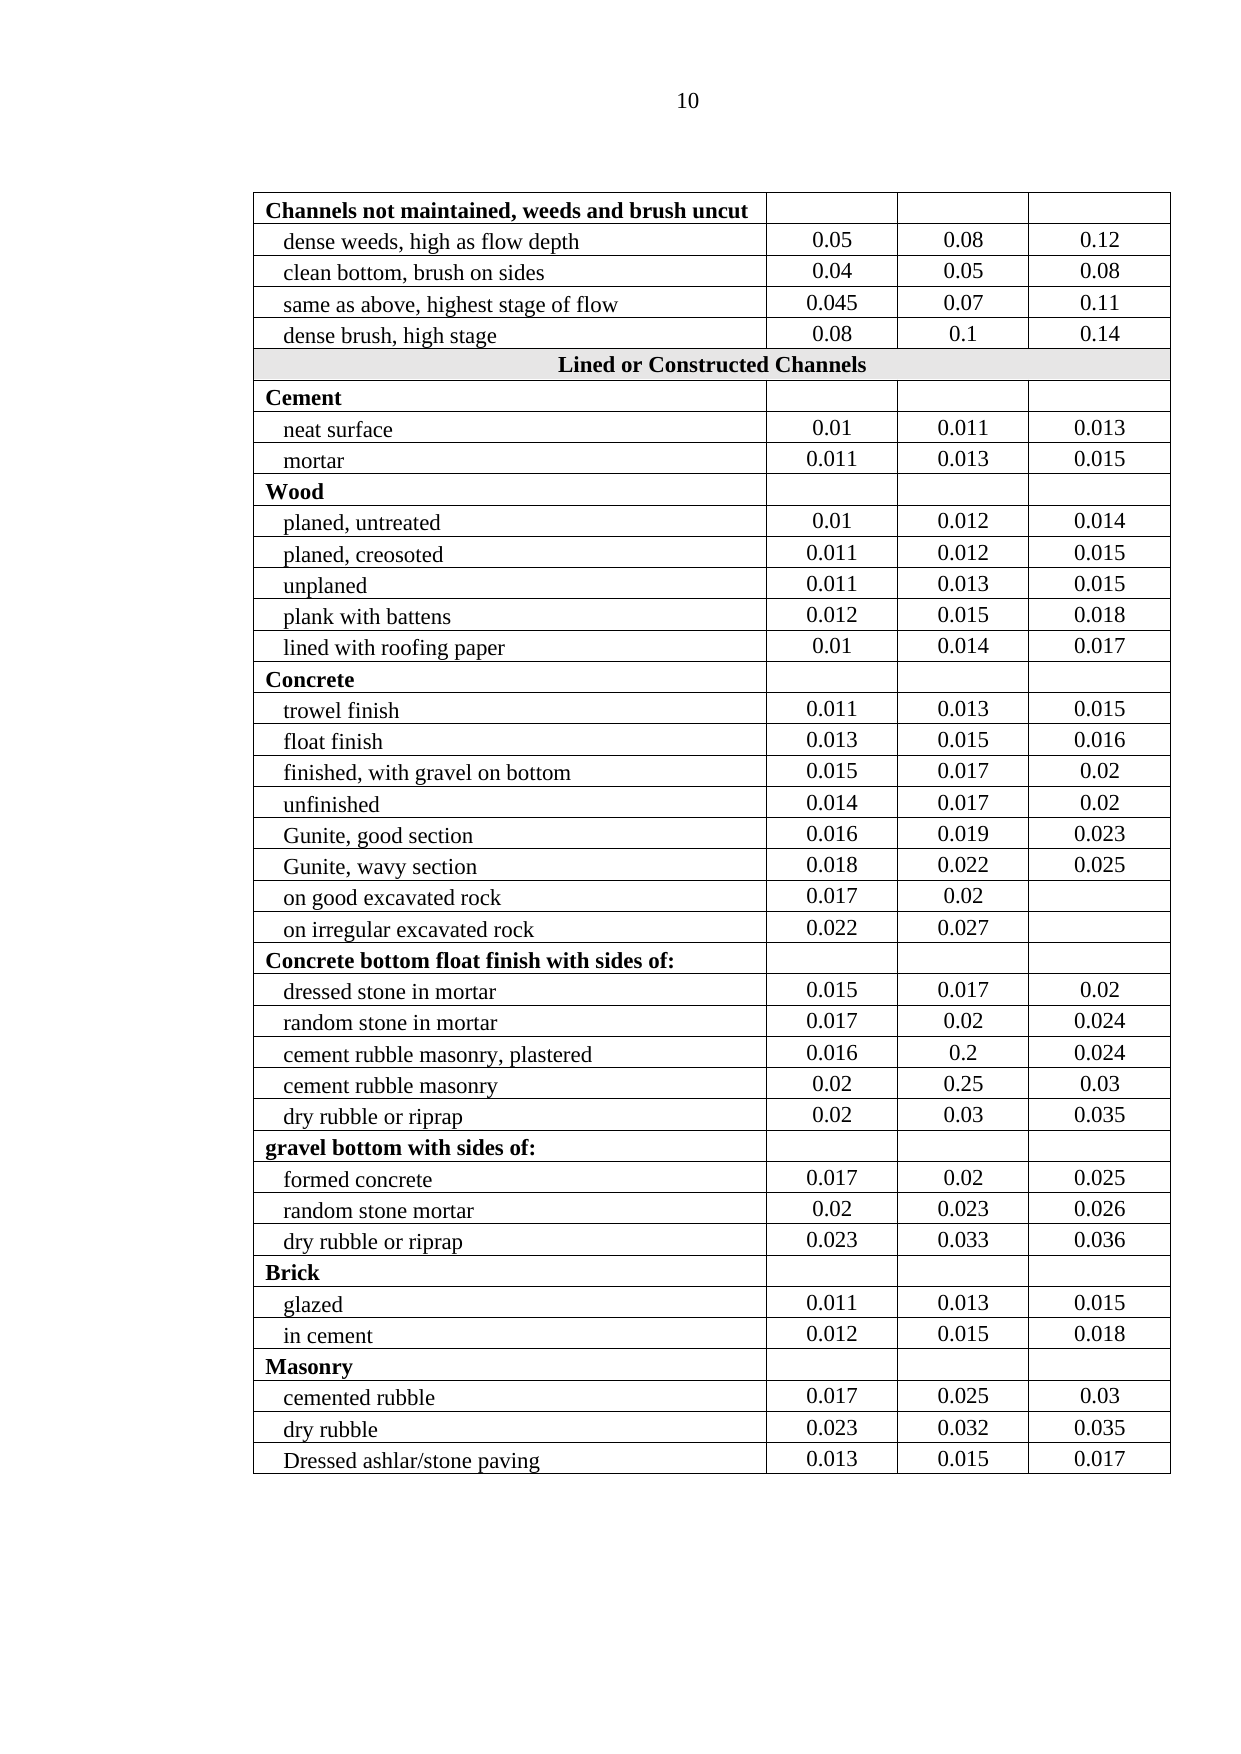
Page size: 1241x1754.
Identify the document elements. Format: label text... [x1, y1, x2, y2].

table_cell 0.03 [898, 1099, 1028, 1129]
table_cell 0.1 [898, 318, 1028, 348]
table_cell 0.013 [767, 724, 897, 754]
table_cell 0.08 [898, 224, 1028, 254]
table_cell 0.013 [898, 693, 1028, 723]
table_cell [898, 474, 1028, 504]
table_cell lined with roofing paper [254, 631, 766, 661]
table_cell cement rubble masonry [254, 1068, 766, 1098]
table_cell Brick [254, 1256, 766, 1286]
table_cell 0.02 [1029, 756, 1170, 786]
table_cell 0.014 [1029, 506, 1170, 536]
table_cell 0.015 [1029, 1287, 1170, 1317]
table_cell 0.015 [898, 724, 1028, 754]
table_cell 0.024 [1029, 1006, 1170, 1036]
table_cell 0.01 [767, 631, 897, 661]
table_cell 0.015 [767, 756, 897, 786]
table_cell 0.25 [898, 1068, 1028, 1098]
table_header [1029, 193, 1170, 223]
table_cell Masonry [254, 1349, 766, 1379]
table_cell cemented rubble [254, 1381, 766, 1411]
table_cell clean bottom, brush on sides [254, 256, 766, 286]
table_cell 0.015 [898, 1443, 1028, 1473]
table_cell [1029, 912, 1170, 942]
table_cell 0.018 [1029, 1318, 1170, 1348]
table_cell 0.11 [1029, 287, 1170, 317]
table_cell 0.013 [1029, 412, 1170, 442]
table_cell same as above, highest stage of flow [254, 287, 766, 317]
table_cell planed, creosoted [254, 537, 766, 567]
table_cell 0.013 [767, 1443, 897, 1473]
table_cell Gunite, wavy section [254, 849, 766, 879]
table_cell 0.01 [767, 506, 897, 536]
table_cell 0.012 [898, 506, 1028, 536]
table_cell formed concrete [254, 1162, 766, 1192]
table_cell [1029, 1131, 1170, 1161]
table_cell 0.04 [767, 256, 897, 286]
table_cell [898, 1256, 1028, 1286]
table_cell 0.08 [1029, 256, 1170, 286]
table_cell 0.02 [767, 1193, 897, 1223]
table_cell 0.045 [767, 287, 897, 317]
table_cell 0.011 [767, 1287, 897, 1317]
table_cell gravel bottom with sides of: [254, 1131, 766, 1161]
table_cell 0.017 [767, 881, 897, 911]
table_cell 0.011 [767, 537, 897, 567]
table_cell dressed stone in mortar [254, 974, 766, 1004]
table_cell 0.016 [767, 1037, 897, 1067]
table_cell 0.012 [767, 1318, 897, 1348]
table_cell 0.02 [898, 1006, 1028, 1036]
table_cell 0.015 [898, 1318, 1028, 1348]
table_cell in cement [254, 1318, 766, 1348]
table_header [898, 193, 1028, 223]
table_cell plank with battens [254, 599, 766, 629]
table_cell 0.015 [1029, 693, 1170, 723]
table_cell 0.011 [898, 412, 1028, 442]
table_cell [767, 474, 897, 504]
table_cell 0.015 [1029, 537, 1170, 567]
table_cell 0.019 [898, 818, 1028, 848]
table_cell [767, 1349, 897, 1379]
table_cell on irregular excavated rock [254, 912, 766, 942]
table_cell 0.014 [898, 631, 1028, 661]
table_cell 0.017 [1029, 631, 1170, 661]
table_cell [1029, 662, 1170, 692]
table_header [767, 193, 897, 223]
table_cell 0.025 [1029, 849, 1170, 879]
table_cell [898, 1349, 1028, 1379]
table_cell 0.016 [767, 818, 897, 848]
table_cell 0.017 [767, 1381, 897, 1411]
table_cell 0.01 [767, 412, 897, 442]
table_cell Cement [254, 381, 766, 411]
table_cell 0.013 [898, 1287, 1028, 1317]
table_cell 0.011 [767, 568, 897, 598]
table_cell 0.07 [898, 287, 1028, 317]
table_cell [1029, 1349, 1170, 1379]
table_cell 0.023 [767, 1224, 897, 1254]
table_cell 0.025 [1029, 1162, 1170, 1192]
table_cell 0.027 [898, 912, 1028, 942]
table_cell cement rubble masonry, plastered [254, 1037, 766, 1067]
table_cell random stone in mortar [254, 1006, 766, 1036]
table_cell 0.035 [1029, 1099, 1170, 1129]
table_cell 0.02 [1029, 787, 1170, 817]
table_cell neat surface [254, 412, 766, 442]
table_cell 0.012 [767, 599, 897, 629]
table_cell 0.02 [898, 1162, 1028, 1192]
table_cell unfinished [254, 787, 766, 817]
table_cell 0.022 [898, 849, 1028, 879]
table_cell 0.023 [898, 1193, 1028, 1223]
table_cell [1029, 881, 1170, 911]
table_cell 0.017 [898, 787, 1028, 817]
table_cell trowel finish [254, 693, 766, 723]
table_cell 0.02 [767, 1099, 897, 1129]
table_cell mortar [254, 443, 766, 473]
table_cell on good excavated rock [254, 881, 766, 911]
table_cell 0.024 [1029, 1037, 1170, 1067]
table_cell 0.032 [898, 1412, 1028, 1442]
table_cell 0.015 [1029, 568, 1170, 598]
table_cell dry rubble or riprap [254, 1224, 766, 1254]
table_cell 0.05 [767, 224, 897, 254]
table_cell [1029, 474, 1170, 504]
table_cell [898, 1131, 1028, 1161]
table_cell 0.013 [898, 568, 1028, 598]
table_cell 0.2 [898, 1037, 1028, 1067]
table_cell 0.015 [1029, 443, 1170, 473]
table_cell random stone mortar [254, 1193, 766, 1223]
table_cell 0.026 [1029, 1193, 1170, 1223]
table_cell 0.018 [767, 849, 897, 879]
table_cell [1029, 943, 1170, 973]
table_cell [898, 943, 1028, 973]
table_cell Wood [254, 474, 766, 504]
table_cell Dressed ashlar/stone paving [254, 1443, 766, 1473]
table_cell 0.018 [1029, 599, 1170, 629]
table_cell [898, 662, 1028, 692]
table_cell 0.022 [767, 912, 897, 942]
table_cell 0.014 [767, 787, 897, 817]
table_cell 0.14 [1029, 318, 1170, 348]
table_cell 0.05 [898, 256, 1028, 286]
table_cell [767, 1131, 897, 1161]
table_cell Gunite, good section [254, 818, 766, 848]
table_cell [767, 381, 897, 411]
table_cell 0.03 [1029, 1381, 1170, 1411]
table_cell dry rubble or riprap [254, 1099, 766, 1129]
table_cell Lined or Constructed Channels [254, 349, 1170, 379]
table_cell unplaned [254, 568, 766, 598]
table_header Channels not maintained, weeds and brush uncut [254, 193, 766, 223]
table_cell 0.017 [898, 974, 1028, 1004]
table_cell 0.02 [1029, 974, 1170, 1004]
table_cell [1029, 1256, 1170, 1286]
table_cell 0.012 [898, 537, 1028, 567]
table_cell [767, 943, 897, 973]
table_cell planed, untreated [254, 506, 766, 536]
table_cell 0.015 [898, 599, 1028, 629]
table_cell 0.015 [767, 974, 897, 1004]
table_cell [898, 381, 1028, 411]
table_cell 0.12 [1029, 224, 1170, 254]
table_cell 0.017 [1029, 1443, 1170, 1473]
table_cell 0.017 [767, 1162, 897, 1192]
table_cell glazed [254, 1287, 766, 1317]
table_cell 0.035 [1029, 1412, 1170, 1442]
table_cell 0.017 [898, 756, 1028, 786]
table_cell 0.013 [898, 443, 1028, 473]
table_cell 0.033 [898, 1224, 1028, 1254]
table_cell [767, 662, 897, 692]
table_cell dense weeds, high as flow depth [254, 224, 766, 254]
table_cell 0.011 [767, 443, 897, 473]
table_cell Concrete bottom float finish with sides of: [254, 943, 766, 973]
table_cell 0.023 [767, 1412, 897, 1442]
table_cell Concrete [254, 662, 766, 692]
table_cell 0.03 [1029, 1068, 1170, 1098]
table_cell 0.023 [1029, 818, 1170, 848]
table_cell 0.036 [1029, 1224, 1170, 1254]
table_cell 0.02 [898, 881, 1028, 911]
table_cell 0.02 [767, 1068, 897, 1098]
table_cell finished, with gravel on bottom [254, 756, 766, 786]
table_cell dry rubble [254, 1412, 766, 1442]
table_cell 0.08 [767, 318, 897, 348]
table_cell dense brush, high stage [254, 318, 766, 348]
table_cell 0.011 [767, 693, 897, 723]
table_cell [767, 1256, 897, 1286]
table_cell 0.016 [1029, 724, 1170, 754]
table_cell 0.017 [767, 1006, 897, 1036]
table_cell [1029, 381, 1170, 411]
table_cell 0.025 [898, 1381, 1028, 1411]
table_cell float finish [254, 724, 766, 754]
